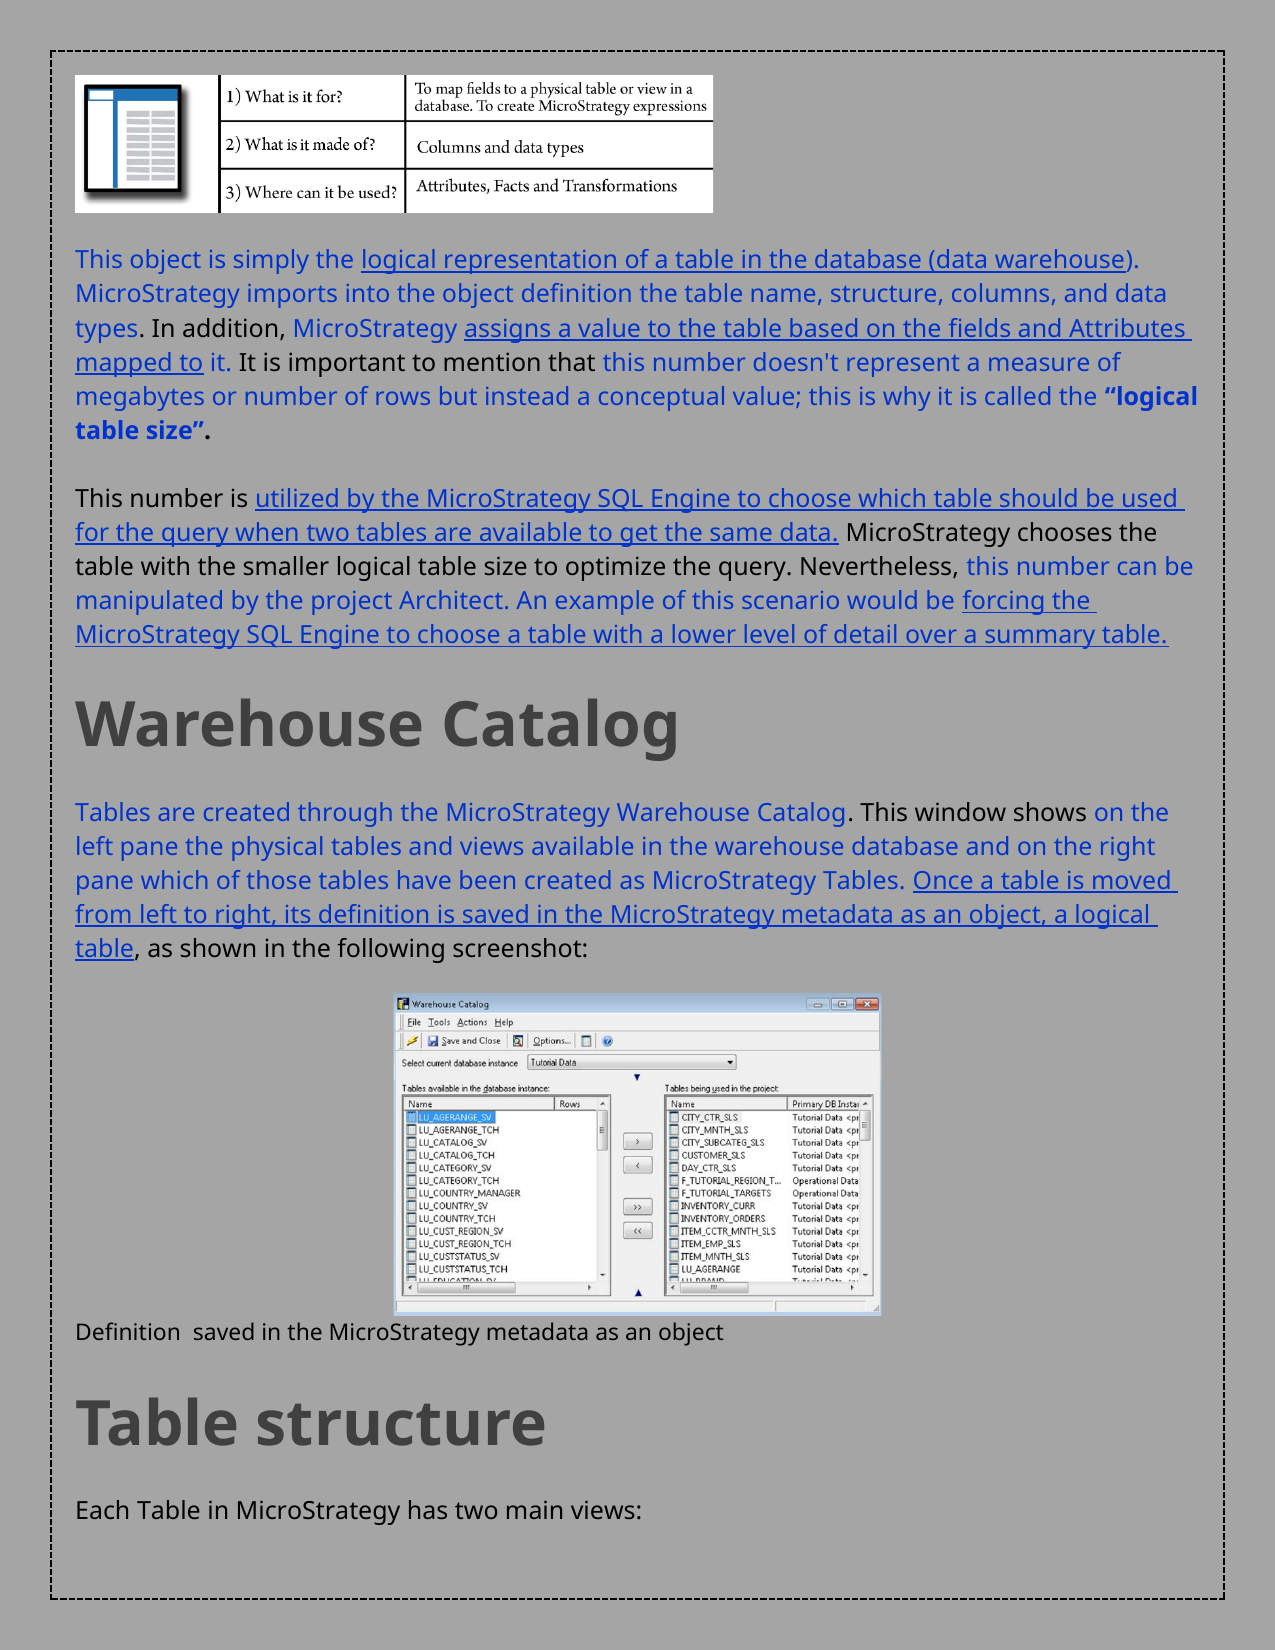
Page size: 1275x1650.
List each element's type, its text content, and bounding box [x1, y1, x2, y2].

text This object is simply the logical representation of a table in the database (data warehouse). MicroStrategy imports into the object definition the table name, structure, columns, and data types. In addition, MicroStrategy assigns a value to the table based on the fields and Attributes mapped to it. It is important to mention that this number doesn't represent a measure of megabytes or number of rows but instead a conceptual value; this is why it is called the “logical table size”. This number is utilized by the MicroStrategy SQL Engine to choose which table should be used for the query when two tables are available to get the same data. MicroStrategy chooses the table with the smaller logical table size to optimize the query. Nevertheless, this number can be manipulated by the project Architect. An example of this scenario would be forcing the MicroStrategy SQL Engine to choose a table with a lower level of detail over a summary table. [75, 242, 1200, 651]
text Definition saved in the MicroStrategy metadata as an object [75, 1316, 1200, 1347]
text Each Table in MicroStrategy has two main views: [75, 1493, 1200, 1527]
text Table structure [75, 1379, 1200, 1464]
picture [393, 993, 882, 1316]
text Tables are created through the MicroStrategy Warehouse Catalog. This window shows on the left pane the physical tables and views available in the warehouse database and on the right pane which of those tables have been created as MicroStrategy Tables. Once a table is moved from left to right, its definition is saved in the MicroStrategy metadata as an object, a logical table, as shown in the following screenshot: [75, 794, 1200, 964]
picture [75, 75, 714, 213]
subtitle Warehouse Catalog [75, 680, 1200, 765]
